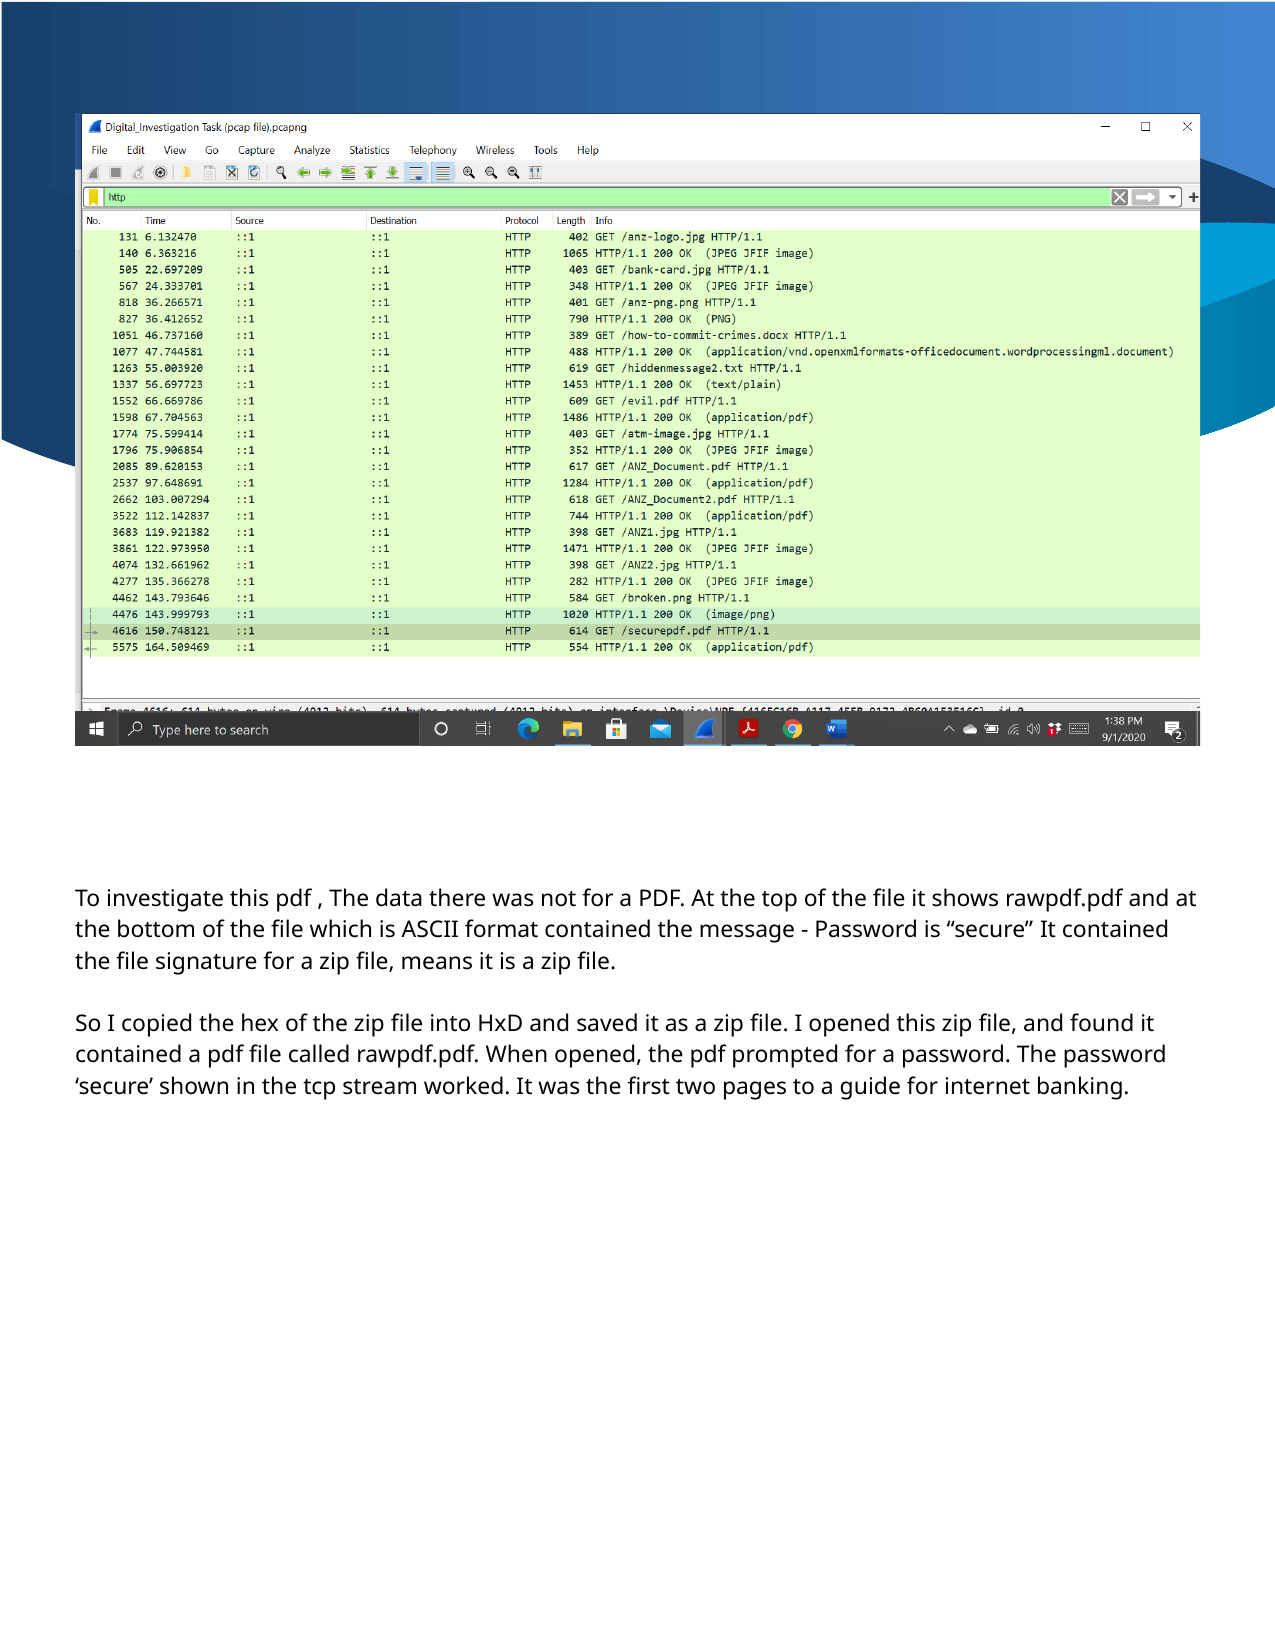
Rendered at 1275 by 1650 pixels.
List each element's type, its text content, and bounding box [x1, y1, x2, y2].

picture [75, 113, 1200, 746]
text To investigate this pdf , The data there was not for a PDF. At the top of the file it shows rawpdf.pdf and at the bottom of the file which is ASCII format contained the message - Password is “secure” It contained the file signature for a zip file, means it is a zip file. So I copied the hex of the zip file into HxD and saved it as a zip file. I opened this zip file, and found it contained a pdf file called rawpdf.pdf. When opened, the pdf prompted for a password. The password ‘secure’ shown in the tcp stream worked. It was the first two pages to a guide for internet banking. [75, 852, 1200, 1101]
